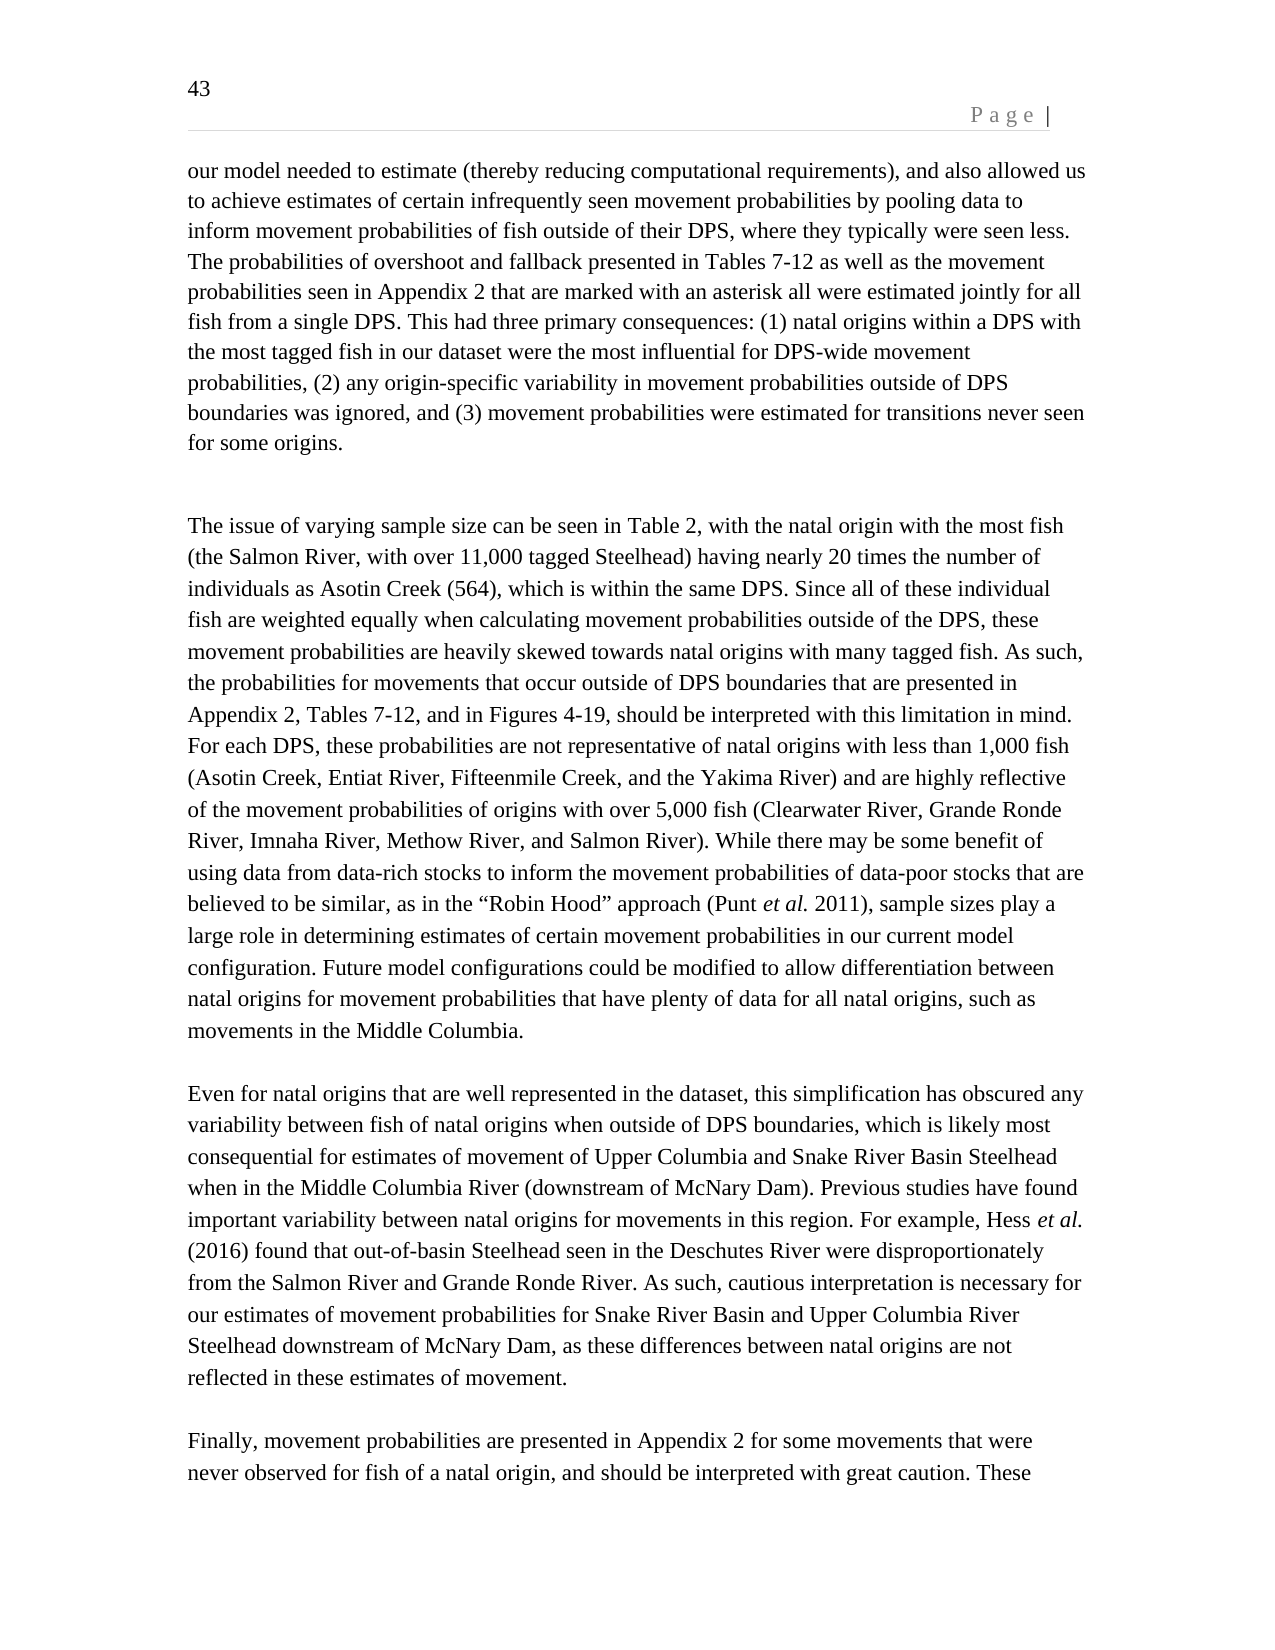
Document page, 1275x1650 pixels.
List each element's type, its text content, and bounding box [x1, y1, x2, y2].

text Even for natal origins that are well represented in the dataset, this simplification has obscured any variability between fish of natal origins when outside of DPS boundaries, which is likely most consequential for estimates of movement of Upper Columbia and Snake River Basin Steelhead when in the Middle Columbia River (downstream of McNary Dam). Previous studies have found important variability between natal origins for movements in this region. For example, Hess et al. (2016) found that out-of-basin Steelhead seen in the Deschutes River were disproportionately from the Salmon River and Grande Ronde River. As such, cautious interpretation is necessary for our estimates of movement probabilities for Snake River Basin and Upper Columbia River Steelhead downstream of McNary Dam, as these differences between natal origins are not reflected in these estimates of movement. [187, 1080, 1087, 1390]
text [187, 1427, 1087, 1485]
text The issue of varying sample size can be seen in Table 2, with the natal origin with the most fish (the Salmon River, with over 11,000 tagged Steelhead) having nearly 20 times the number of individuals as Asotin Creek (564), which is within the same DPS. Since all of these individual fish are weighted equally when calculating movement probabilities outside of the DPS, these movement probabilities are heavily skewed towards natal origins with many tagged fish. As such, the probabilities for movements that occur outside of DPS boundaries that are presented in Appendix 2, Tables 7-12, and in Figures 4-19, should be interpreted with this limitation in mind. For each DPS, these probabilities are not representative of natal origins with less than 1,000 fish (Asotin Creek, Entiat River, Fifteenmile Creek, and the Yakima River) and are highly reflective of the movement probabilities of origins with over 5,000 fish (Clearwater River, Grande Ronde River, Imnaha River, Methow River, and Salmon River). While there may be some benefit of using data from data-rich stocks to inform the movement probabilities of data-poor stocks that are believed to be similar, as in the “Robin Hood” approach (Punt et al. 2011), sample sizes play a large role in determining estimates of certain movement probabilities in our current model configuration. Future model configurations could be modified to allow differentiation between natal origins for movement probabilities that have plenty of data for all natal origins, such as movements in the Middle Columbia. [187, 512, 1087, 1043]
